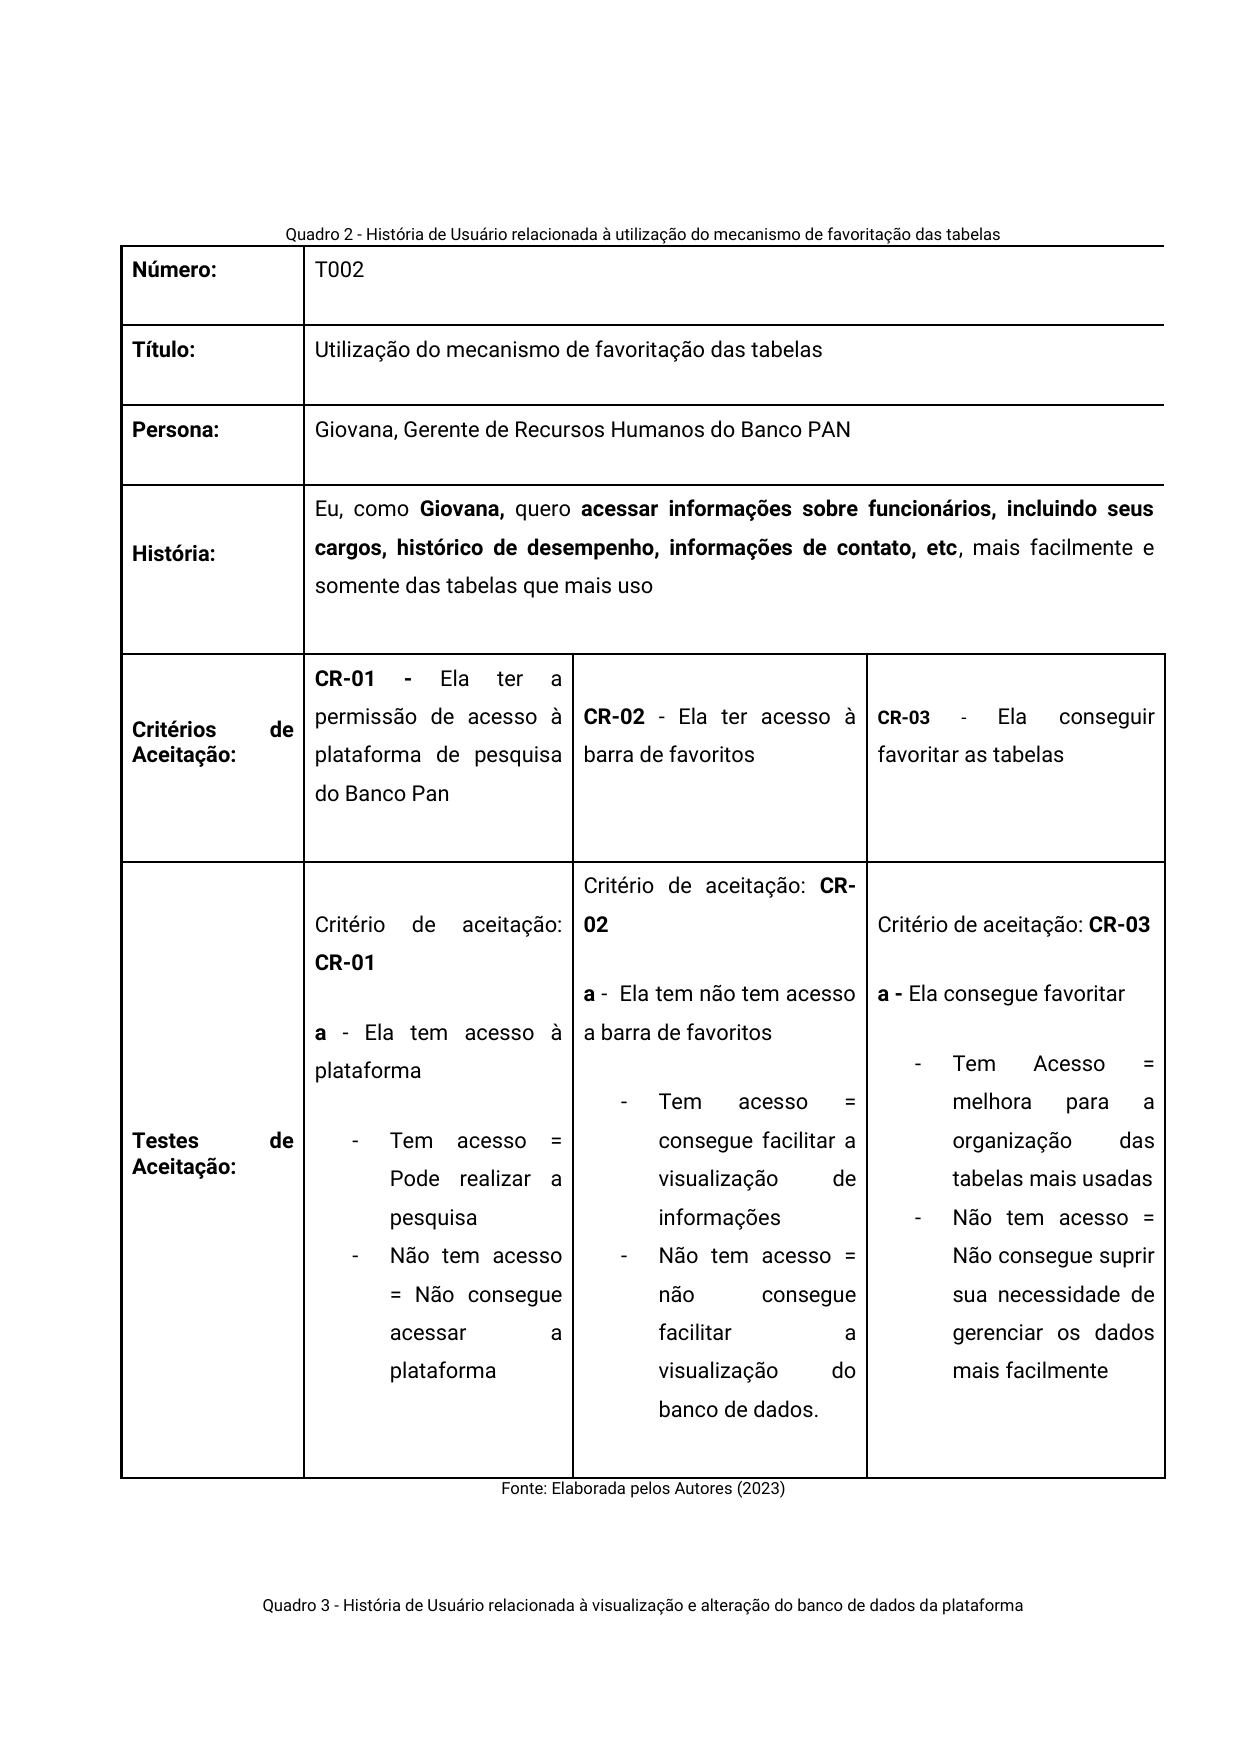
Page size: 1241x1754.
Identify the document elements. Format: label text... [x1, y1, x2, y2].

table_header T002 [305, 247, 1164, 324]
table_cell História: [123, 486, 303, 653]
text Fonte: Elaborada pelos Autores (2023) [121, 1479, 1165, 1498]
table_cell Persona: [123, 406, 303, 484]
table_cell Critérios de Aceitação: [123, 655, 303, 861]
table_cell Título: [123, 326, 303, 404]
table_cell CR-03 - Ela conseguir favoritar as tabelas [868, 655, 1164, 861]
table_cell Giovana, Gerente de Recursos Humanos do Banco PAN [305, 406, 1164, 484]
table_cell Eu, como Giovana, quero acessar informações sobre funcionários, incluindo seus cargos, histórico de desempenho, informações de contato, etc, mais facilmente e somente das tabelas que mais uso [305, 486, 1164, 653]
text Quadro 3 - História de Usuário relacionada à visualização e alteração do banco de dados da plataforma [121, 1596, 1165, 1615]
table_cell Critério de aceitação: CR-01 a - Ela tem acesso à plataforma Tem acesso = Pode realizar a pesquisa Não tem acesso = Não consegue acessar a plataforma [305, 863, 572, 1477]
table_cell Utilização do mecanismo de favoritação das tabelas [305, 326, 1164, 404]
table_header Número: [123, 247, 303, 324]
text Quadro 2 - História de Usuário relacionada à utilização do mecanismo de favoritação das tabelas [121, 225, 1165, 244]
table_cell Testes de Aceitação: [123, 863, 303, 1477]
table_cell CR-02 - Ela ter acesso à barra de favoritos [574, 655, 866, 861]
table_cell Critério de aceitação: CR-02 a - Ela tem não tem acesso a barra de favoritos Tem acesso = consegue facilitar a visualização de informações Não tem acesso = não consegue facilitar a visualização do banco de dados. [574, 863, 866, 1477]
table_cell CR-01 - Ela ter a permissão de acesso à plataforma de pesquisa do Banco Pan [305, 655, 572, 861]
table_cell Critério de aceitação: CR-03 a - Ela consegue favoritar Tem Acesso = melhora para a organização das tabelas mais usadas Não tem acesso = Não consegue suprir sua necessidade de gerenciar os dados mais facilmente [868, 863, 1164, 1477]
